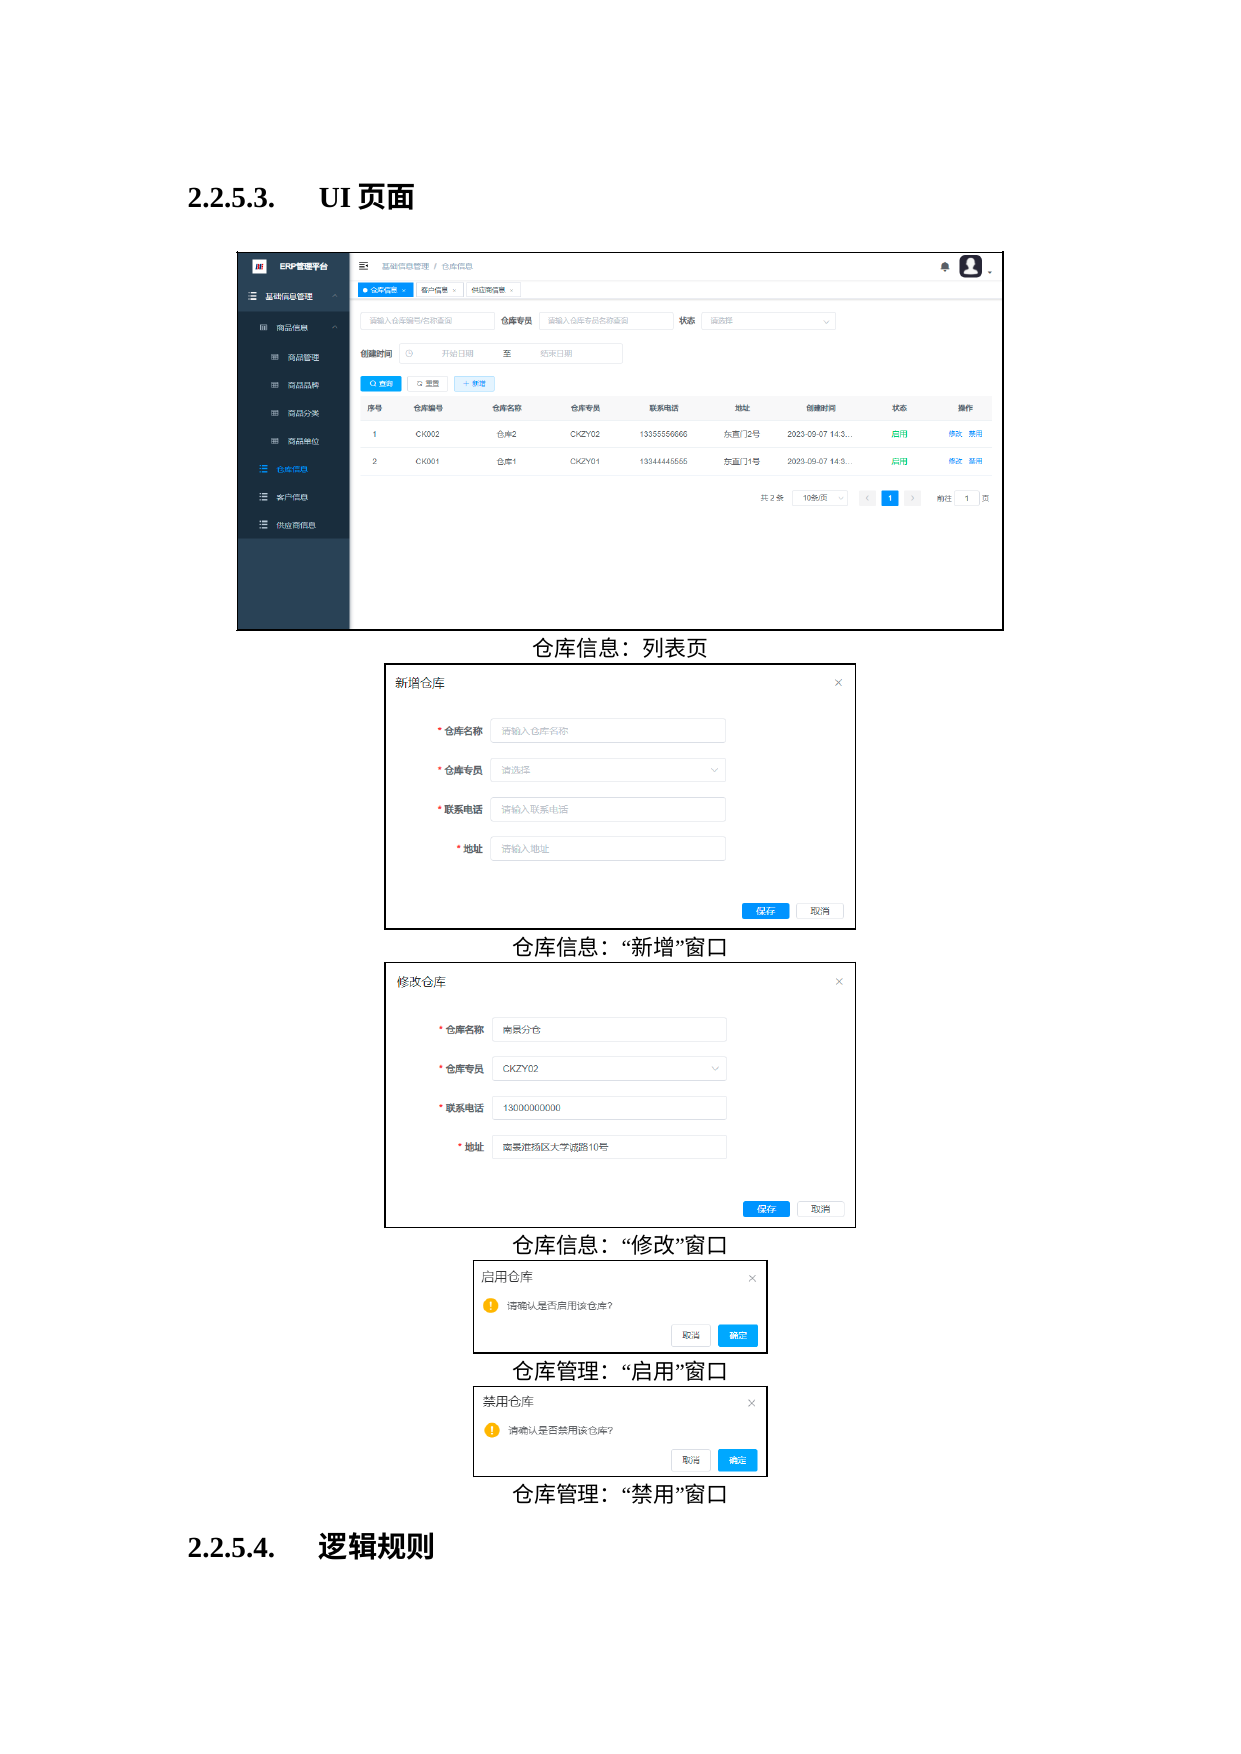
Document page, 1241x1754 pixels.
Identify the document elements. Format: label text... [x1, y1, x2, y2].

text 仓库信息：“新增”窗口 [187, 930, 1053, 962]
picture [238, 253, 1002, 630]
text 仓库信息：“修改”窗口 [187, 1228, 1053, 1260]
text 仓库信息：列表页 [187, 631, 1053, 663]
text 仓库管理：“启用”窗口 [187, 1354, 1053, 1386]
picture [386, 665, 855, 928]
picture [474, 1261, 766, 1352]
subtitle 逻辑规则 [187, 1512, 1053, 1577]
picture [474, 1387, 766, 1476]
subtitle UI页面 [187, 162, 1053, 227]
text 仓库管理：“禁用”窗口 [187, 1477, 1053, 1509]
picture [386, 963, 855, 1227]
